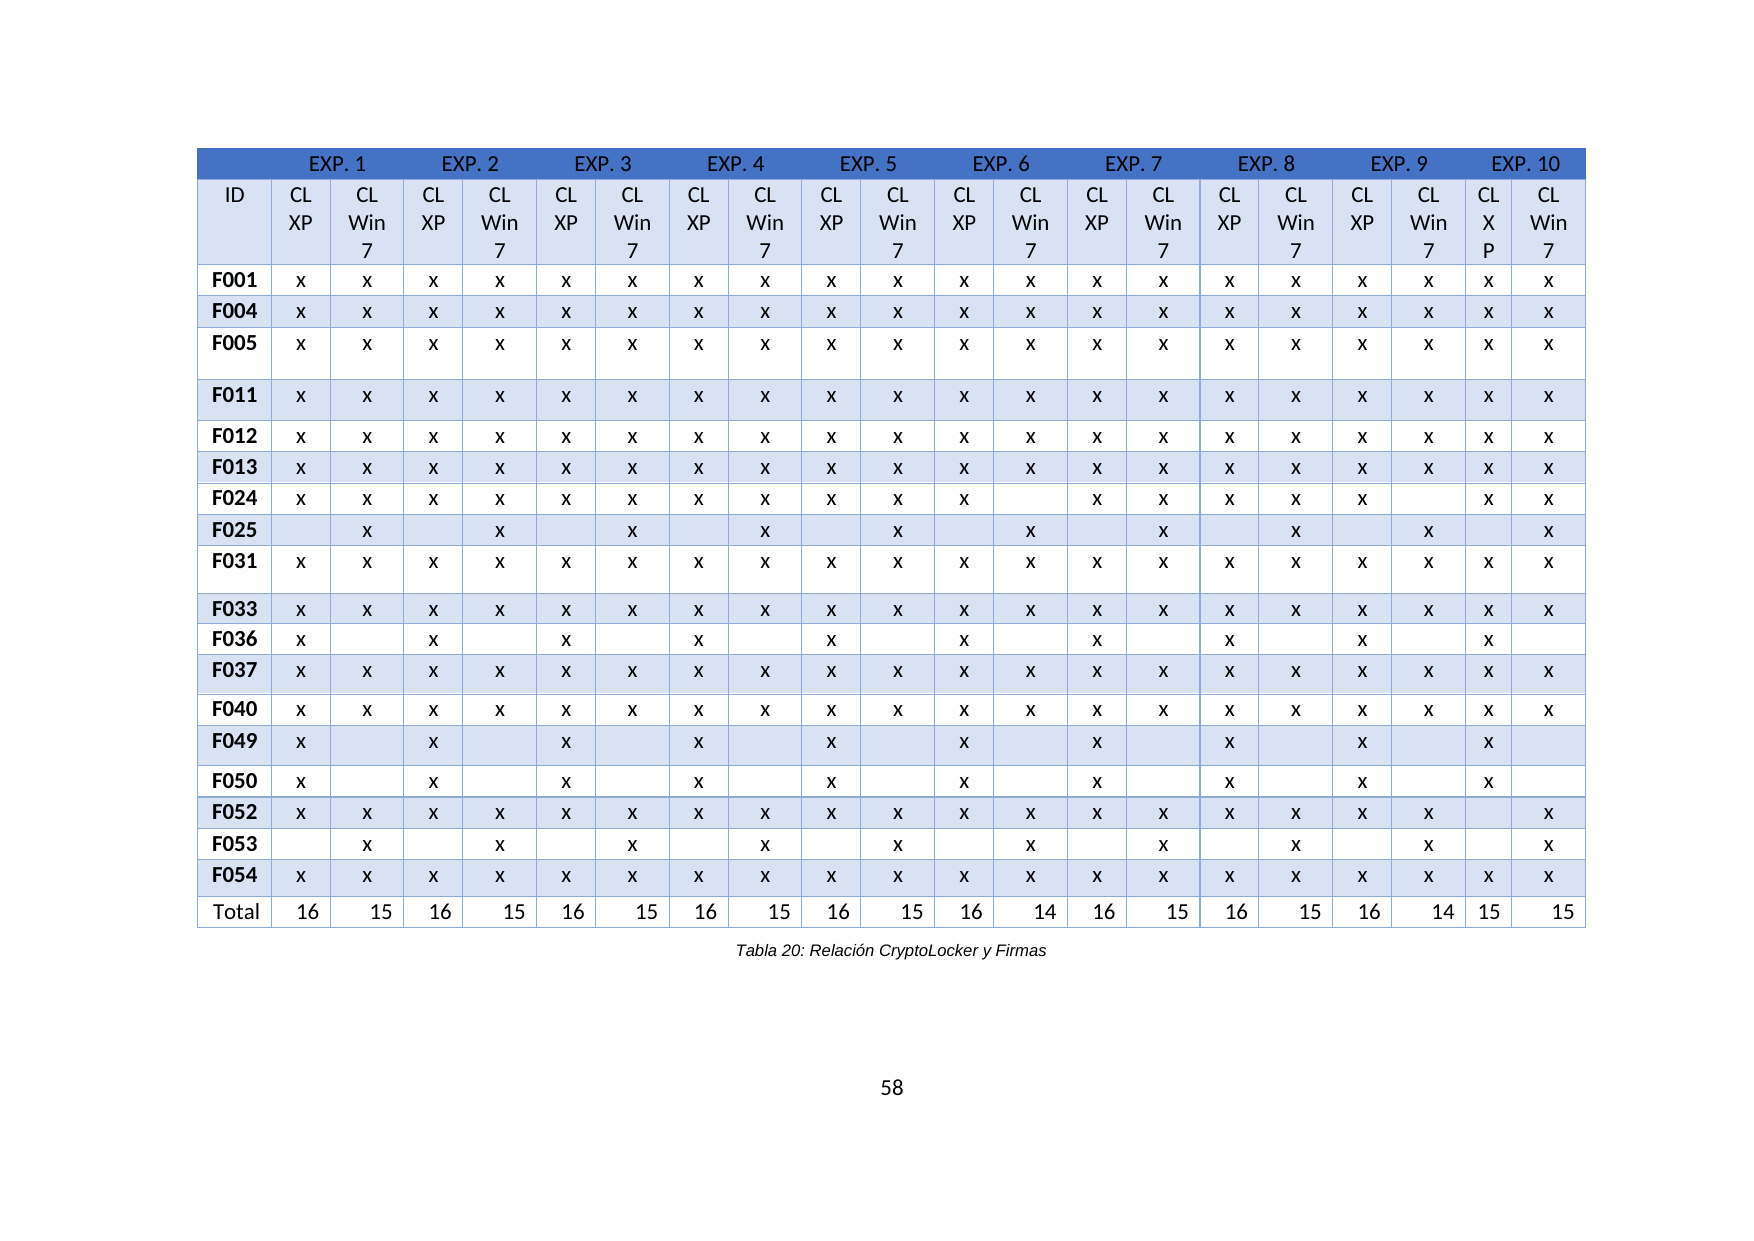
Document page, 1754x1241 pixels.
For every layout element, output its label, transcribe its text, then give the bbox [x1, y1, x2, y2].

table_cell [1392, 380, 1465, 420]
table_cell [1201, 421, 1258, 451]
table_cell x [802, 265, 860, 295]
table_cell CL XP [802, 180, 860, 264]
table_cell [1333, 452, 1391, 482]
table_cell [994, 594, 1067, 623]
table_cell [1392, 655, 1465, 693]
table_cell CL XP [404, 180, 462, 264]
table_cell x [404, 265, 462, 295]
table_cell CL Win 7 [1127, 180, 1199, 264]
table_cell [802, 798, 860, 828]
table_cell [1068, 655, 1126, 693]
table_cell x [861, 265, 934, 295]
table_cell CL XP [1333, 180, 1391, 264]
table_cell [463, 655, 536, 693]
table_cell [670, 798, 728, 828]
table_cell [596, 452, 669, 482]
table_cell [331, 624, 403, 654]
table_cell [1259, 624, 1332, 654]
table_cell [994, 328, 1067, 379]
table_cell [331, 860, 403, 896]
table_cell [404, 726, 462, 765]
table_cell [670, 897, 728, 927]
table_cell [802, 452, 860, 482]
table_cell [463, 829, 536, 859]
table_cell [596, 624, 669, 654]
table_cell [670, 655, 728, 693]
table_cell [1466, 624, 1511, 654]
table_cell F001 [198, 265, 271, 295]
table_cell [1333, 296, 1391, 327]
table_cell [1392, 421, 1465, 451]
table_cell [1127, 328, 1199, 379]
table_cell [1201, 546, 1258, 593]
table_cell x [463, 265, 536, 295]
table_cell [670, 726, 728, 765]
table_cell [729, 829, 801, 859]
table_cell x [463, 296, 536, 327]
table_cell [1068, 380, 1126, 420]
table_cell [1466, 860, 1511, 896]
table_cell F004 [198, 296, 271, 327]
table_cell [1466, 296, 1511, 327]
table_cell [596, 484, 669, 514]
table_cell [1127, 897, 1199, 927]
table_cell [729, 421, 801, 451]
table_cell x [729, 265, 801, 295]
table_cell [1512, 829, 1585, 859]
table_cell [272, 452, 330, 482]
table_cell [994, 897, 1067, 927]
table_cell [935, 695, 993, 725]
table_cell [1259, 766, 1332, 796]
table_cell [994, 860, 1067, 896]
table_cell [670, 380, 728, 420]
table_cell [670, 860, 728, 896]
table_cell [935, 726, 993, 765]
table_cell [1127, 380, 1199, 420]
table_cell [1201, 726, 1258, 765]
table_cell CL Win 7 [1512, 180, 1585, 264]
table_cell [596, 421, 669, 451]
table_cell x [1127, 296, 1199, 327]
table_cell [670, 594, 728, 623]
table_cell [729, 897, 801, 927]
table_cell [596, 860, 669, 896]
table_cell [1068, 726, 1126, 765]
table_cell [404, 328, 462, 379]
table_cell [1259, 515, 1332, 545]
table_header EXP. 3 [537, 149, 669, 179]
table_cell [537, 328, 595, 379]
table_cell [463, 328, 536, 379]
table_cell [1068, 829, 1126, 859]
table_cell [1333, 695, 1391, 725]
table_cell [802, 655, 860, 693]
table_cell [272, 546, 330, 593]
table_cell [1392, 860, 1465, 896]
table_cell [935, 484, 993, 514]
table_cell x [1068, 296, 1126, 327]
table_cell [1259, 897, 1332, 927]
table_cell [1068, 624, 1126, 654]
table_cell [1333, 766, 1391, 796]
table_cell x [272, 265, 330, 295]
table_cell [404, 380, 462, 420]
table_header EXP. 4 [670, 149, 801, 179]
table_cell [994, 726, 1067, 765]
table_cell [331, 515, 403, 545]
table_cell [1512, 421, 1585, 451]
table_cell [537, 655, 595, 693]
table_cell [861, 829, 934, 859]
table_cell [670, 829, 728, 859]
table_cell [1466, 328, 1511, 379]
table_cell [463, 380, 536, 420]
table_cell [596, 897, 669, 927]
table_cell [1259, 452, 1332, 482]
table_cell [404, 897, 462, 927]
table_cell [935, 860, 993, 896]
table_cell CL XP [272, 180, 330, 264]
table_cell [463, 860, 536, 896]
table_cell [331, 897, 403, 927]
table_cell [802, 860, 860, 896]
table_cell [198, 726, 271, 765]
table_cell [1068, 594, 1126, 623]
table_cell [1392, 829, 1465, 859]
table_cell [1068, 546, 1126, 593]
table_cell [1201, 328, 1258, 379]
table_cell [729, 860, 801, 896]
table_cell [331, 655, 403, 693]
text Tabla 20: Relación CryptoLocker y Firmas [177, 941, 1606, 960]
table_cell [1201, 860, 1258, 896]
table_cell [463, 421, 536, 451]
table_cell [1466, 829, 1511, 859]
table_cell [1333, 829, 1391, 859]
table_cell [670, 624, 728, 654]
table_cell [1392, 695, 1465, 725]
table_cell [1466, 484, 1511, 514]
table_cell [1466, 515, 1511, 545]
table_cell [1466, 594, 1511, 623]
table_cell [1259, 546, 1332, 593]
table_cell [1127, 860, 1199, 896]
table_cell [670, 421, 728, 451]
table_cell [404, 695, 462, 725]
table_cell x [537, 296, 595, 327]
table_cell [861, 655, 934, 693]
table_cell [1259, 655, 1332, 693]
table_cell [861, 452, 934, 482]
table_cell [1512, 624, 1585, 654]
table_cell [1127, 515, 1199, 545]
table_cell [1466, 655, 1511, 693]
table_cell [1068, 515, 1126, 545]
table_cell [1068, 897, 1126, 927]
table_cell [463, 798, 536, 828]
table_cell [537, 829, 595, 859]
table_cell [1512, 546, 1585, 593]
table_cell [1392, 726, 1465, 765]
table_cell CL XP [670, 180, 728, 264]
table_cell x [1127, 265, 1199, 295]
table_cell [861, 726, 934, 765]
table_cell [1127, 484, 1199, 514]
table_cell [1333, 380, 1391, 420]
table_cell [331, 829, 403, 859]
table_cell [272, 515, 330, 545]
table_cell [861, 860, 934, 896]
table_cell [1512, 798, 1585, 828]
table_cell x [1201, 265, 1258, 295]
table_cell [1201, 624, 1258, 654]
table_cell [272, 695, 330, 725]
table_header EXP. 6 [935, 149, 1067, 179]
table_cell x [537, 265, 595, 295]
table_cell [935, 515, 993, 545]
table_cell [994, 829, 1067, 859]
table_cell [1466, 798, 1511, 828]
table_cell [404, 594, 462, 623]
table_cell x [1068, 265, 1126, 295]
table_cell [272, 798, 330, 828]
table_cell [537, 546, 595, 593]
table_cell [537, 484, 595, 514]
table_header EXP. 7 [1068, 149, 1199, 179]
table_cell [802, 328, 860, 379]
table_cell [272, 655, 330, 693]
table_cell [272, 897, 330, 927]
table_cell x [1259, 265, 1332, 295]
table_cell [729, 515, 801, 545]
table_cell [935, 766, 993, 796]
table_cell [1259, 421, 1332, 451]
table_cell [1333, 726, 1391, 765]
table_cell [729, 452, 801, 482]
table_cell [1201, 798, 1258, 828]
table_header EXP. 9 [1333, 149, 1465, 179]
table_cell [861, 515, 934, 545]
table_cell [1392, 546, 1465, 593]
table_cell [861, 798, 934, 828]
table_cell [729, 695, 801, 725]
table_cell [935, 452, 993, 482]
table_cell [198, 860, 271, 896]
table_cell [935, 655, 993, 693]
table_header EXP. 10 [1466, 149, 1585, 179]
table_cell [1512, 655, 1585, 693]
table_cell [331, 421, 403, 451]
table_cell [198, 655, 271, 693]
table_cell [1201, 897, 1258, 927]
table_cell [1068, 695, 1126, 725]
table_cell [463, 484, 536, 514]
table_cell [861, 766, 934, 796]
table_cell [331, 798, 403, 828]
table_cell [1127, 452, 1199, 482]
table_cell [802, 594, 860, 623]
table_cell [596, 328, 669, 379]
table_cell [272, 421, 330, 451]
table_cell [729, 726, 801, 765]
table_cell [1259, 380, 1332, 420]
table_cell ID [198, 180, 271, 264]
table_cell x [1333, 265, 1391, 295]
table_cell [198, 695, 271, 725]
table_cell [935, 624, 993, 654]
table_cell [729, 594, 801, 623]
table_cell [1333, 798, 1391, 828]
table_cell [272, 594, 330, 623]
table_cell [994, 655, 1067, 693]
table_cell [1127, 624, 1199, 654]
table_cell x [272, 296, 330, 327]
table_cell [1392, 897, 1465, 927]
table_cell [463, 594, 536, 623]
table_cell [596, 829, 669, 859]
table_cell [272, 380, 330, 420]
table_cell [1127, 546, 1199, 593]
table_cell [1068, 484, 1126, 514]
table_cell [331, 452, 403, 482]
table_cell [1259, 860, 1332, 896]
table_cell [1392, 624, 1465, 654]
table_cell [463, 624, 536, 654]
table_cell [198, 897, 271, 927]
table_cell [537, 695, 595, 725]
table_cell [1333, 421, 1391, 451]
table_header EXP. 5 [802, 149, 934, 179]
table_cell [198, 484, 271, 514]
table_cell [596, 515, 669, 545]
table_cell CL XP [537, 180, 595, 264]
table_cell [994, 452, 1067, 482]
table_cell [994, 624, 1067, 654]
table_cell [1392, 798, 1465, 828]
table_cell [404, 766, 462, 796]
table_cell x [331, 296, 403, 327]
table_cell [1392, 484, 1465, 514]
table_cell CL Win 7 [861, 180, 934, 264]
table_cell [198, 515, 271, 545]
table_cell x [596, 265, 669, 295]
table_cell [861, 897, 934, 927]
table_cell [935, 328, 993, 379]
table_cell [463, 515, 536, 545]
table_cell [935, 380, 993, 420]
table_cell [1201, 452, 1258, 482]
table_header EXP. 2 [404, 149, 536, 179]
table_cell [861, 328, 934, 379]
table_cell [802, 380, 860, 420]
table_cell x [1392, 265, 1465, 295]
table_cell x [670, 296, 728, 327]
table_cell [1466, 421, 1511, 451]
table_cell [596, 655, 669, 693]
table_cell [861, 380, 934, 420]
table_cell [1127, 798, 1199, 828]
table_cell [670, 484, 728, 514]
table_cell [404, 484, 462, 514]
table_cell x [861, 296, 934, 327]
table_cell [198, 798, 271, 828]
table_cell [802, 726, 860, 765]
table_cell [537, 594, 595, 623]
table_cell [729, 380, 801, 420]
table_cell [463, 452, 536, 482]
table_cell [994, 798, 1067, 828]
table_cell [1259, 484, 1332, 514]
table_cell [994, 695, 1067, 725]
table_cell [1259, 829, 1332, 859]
table_header EXP. 1 [272, 149, 403, 179]
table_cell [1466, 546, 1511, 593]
table_header [198, 149, 271, 179]
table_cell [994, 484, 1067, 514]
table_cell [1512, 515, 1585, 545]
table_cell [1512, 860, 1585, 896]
table_cell CL Win 7 [1259, 180, 1332, 264]
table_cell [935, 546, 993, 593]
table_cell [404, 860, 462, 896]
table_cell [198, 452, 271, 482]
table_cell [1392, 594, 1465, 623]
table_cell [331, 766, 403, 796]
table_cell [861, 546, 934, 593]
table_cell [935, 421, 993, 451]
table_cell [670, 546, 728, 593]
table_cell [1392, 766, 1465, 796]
table_cell CL Win 7 [331, 180, 403, 264]
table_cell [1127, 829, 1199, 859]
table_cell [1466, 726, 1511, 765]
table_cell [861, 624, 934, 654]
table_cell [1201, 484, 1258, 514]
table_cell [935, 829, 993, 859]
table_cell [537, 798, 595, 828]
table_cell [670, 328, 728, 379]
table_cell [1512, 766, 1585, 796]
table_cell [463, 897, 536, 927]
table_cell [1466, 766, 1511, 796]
table_cell x [729, 296, 801, 327]
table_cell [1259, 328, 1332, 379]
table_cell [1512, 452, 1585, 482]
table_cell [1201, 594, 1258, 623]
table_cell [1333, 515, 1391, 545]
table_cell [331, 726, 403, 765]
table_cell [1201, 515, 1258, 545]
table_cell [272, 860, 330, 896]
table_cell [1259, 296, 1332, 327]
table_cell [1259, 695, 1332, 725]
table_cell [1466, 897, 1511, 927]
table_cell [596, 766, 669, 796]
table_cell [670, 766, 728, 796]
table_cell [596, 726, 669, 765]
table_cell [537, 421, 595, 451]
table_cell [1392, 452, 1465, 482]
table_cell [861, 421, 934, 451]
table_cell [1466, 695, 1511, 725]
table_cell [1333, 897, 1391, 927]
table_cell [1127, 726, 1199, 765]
table_cell x [596, 296, 669, 327]
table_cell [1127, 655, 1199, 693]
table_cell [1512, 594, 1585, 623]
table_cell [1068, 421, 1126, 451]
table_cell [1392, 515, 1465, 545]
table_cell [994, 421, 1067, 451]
table_cell x [1512, 265, 1585, 295]
table_cell CL Win 7 [994, 180, 1067, 264]
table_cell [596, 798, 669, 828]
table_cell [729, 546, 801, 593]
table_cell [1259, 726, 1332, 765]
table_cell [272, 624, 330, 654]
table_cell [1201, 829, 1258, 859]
table_header EXP. 8 [1201, 149, 1332, 179]
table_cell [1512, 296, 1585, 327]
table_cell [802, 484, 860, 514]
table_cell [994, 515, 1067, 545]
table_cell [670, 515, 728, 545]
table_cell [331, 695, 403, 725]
table_cell x [935, 296, 993, 327]
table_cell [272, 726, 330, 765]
table_cell x [331, 265, 403, 295]
table_cell x [670, 265, 728, 295]
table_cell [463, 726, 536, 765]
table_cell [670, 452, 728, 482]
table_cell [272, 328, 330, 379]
table_cell x [1466, 265, 1511, 295]
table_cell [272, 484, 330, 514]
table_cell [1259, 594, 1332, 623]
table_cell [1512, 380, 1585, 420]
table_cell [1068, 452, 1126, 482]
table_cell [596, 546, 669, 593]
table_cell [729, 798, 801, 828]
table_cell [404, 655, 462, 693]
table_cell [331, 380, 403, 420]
table_cell CL Win 7 [729, 180, 801, 264]
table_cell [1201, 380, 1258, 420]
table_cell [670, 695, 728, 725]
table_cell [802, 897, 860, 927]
table_cell CL XP [1201, 180, 1258, 264]
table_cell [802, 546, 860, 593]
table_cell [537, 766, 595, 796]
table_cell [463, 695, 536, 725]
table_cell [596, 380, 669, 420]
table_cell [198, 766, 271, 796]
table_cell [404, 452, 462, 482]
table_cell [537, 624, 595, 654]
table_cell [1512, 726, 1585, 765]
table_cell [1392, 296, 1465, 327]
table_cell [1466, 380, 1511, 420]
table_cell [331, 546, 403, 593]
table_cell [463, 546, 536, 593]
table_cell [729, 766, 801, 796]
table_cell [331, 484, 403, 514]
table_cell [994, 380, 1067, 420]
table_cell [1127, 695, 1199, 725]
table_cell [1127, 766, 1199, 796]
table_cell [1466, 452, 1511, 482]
table_cell CL Win 7 [596, 180, 669, 264]
table_cell x [994, 265, 1067, 295]
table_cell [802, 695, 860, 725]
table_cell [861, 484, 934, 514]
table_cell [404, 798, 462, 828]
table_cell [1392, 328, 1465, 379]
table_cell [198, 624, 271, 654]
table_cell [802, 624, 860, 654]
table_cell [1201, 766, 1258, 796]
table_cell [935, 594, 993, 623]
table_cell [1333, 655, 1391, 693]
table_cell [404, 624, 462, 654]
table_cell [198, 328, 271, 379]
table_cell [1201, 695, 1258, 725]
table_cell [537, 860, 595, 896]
table_cell CL Win 7 [463, 180, 536, 264]
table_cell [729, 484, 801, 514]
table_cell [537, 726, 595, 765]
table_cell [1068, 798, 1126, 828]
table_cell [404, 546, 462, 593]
table_cell x [1201, 296, 1258, 327]
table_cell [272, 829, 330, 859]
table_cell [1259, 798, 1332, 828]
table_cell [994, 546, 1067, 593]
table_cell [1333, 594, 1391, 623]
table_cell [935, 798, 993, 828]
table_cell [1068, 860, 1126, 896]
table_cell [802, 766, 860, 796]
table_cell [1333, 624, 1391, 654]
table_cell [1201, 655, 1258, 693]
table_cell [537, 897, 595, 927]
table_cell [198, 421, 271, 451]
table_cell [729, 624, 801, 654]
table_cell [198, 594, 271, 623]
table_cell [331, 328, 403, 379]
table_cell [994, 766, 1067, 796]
table_cell x [404, 296, 462, 327]
table_cell x [935, 265, 993, 295]
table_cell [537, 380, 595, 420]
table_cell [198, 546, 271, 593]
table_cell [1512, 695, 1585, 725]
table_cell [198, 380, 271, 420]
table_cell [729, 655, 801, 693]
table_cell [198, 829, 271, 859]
table_cell CL XP [1068, 180, 1126, 264]
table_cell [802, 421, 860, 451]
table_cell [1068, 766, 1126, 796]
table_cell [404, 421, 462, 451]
table_cell CL XP [935, 180, 993, 264]
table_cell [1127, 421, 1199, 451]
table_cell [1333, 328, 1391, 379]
table_cell x [802, 296, 860, 327]
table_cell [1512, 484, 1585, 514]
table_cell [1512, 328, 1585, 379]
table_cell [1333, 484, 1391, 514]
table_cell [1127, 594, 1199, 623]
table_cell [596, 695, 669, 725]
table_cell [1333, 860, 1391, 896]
table_cell CL Win 7 [1392, 180, 1465, 264]
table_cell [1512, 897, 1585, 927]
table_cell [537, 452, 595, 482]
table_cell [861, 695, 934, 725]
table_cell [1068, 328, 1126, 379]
table_cell CL XP [1466, 180, 1511, 264]
table_cell x [994, 296, 1067, 327]
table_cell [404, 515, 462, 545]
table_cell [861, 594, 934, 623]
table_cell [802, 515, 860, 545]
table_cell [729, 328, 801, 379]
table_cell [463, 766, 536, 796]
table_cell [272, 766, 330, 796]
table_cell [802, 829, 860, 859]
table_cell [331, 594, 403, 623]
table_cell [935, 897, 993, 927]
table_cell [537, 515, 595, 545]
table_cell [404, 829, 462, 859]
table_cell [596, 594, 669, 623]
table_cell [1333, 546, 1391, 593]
